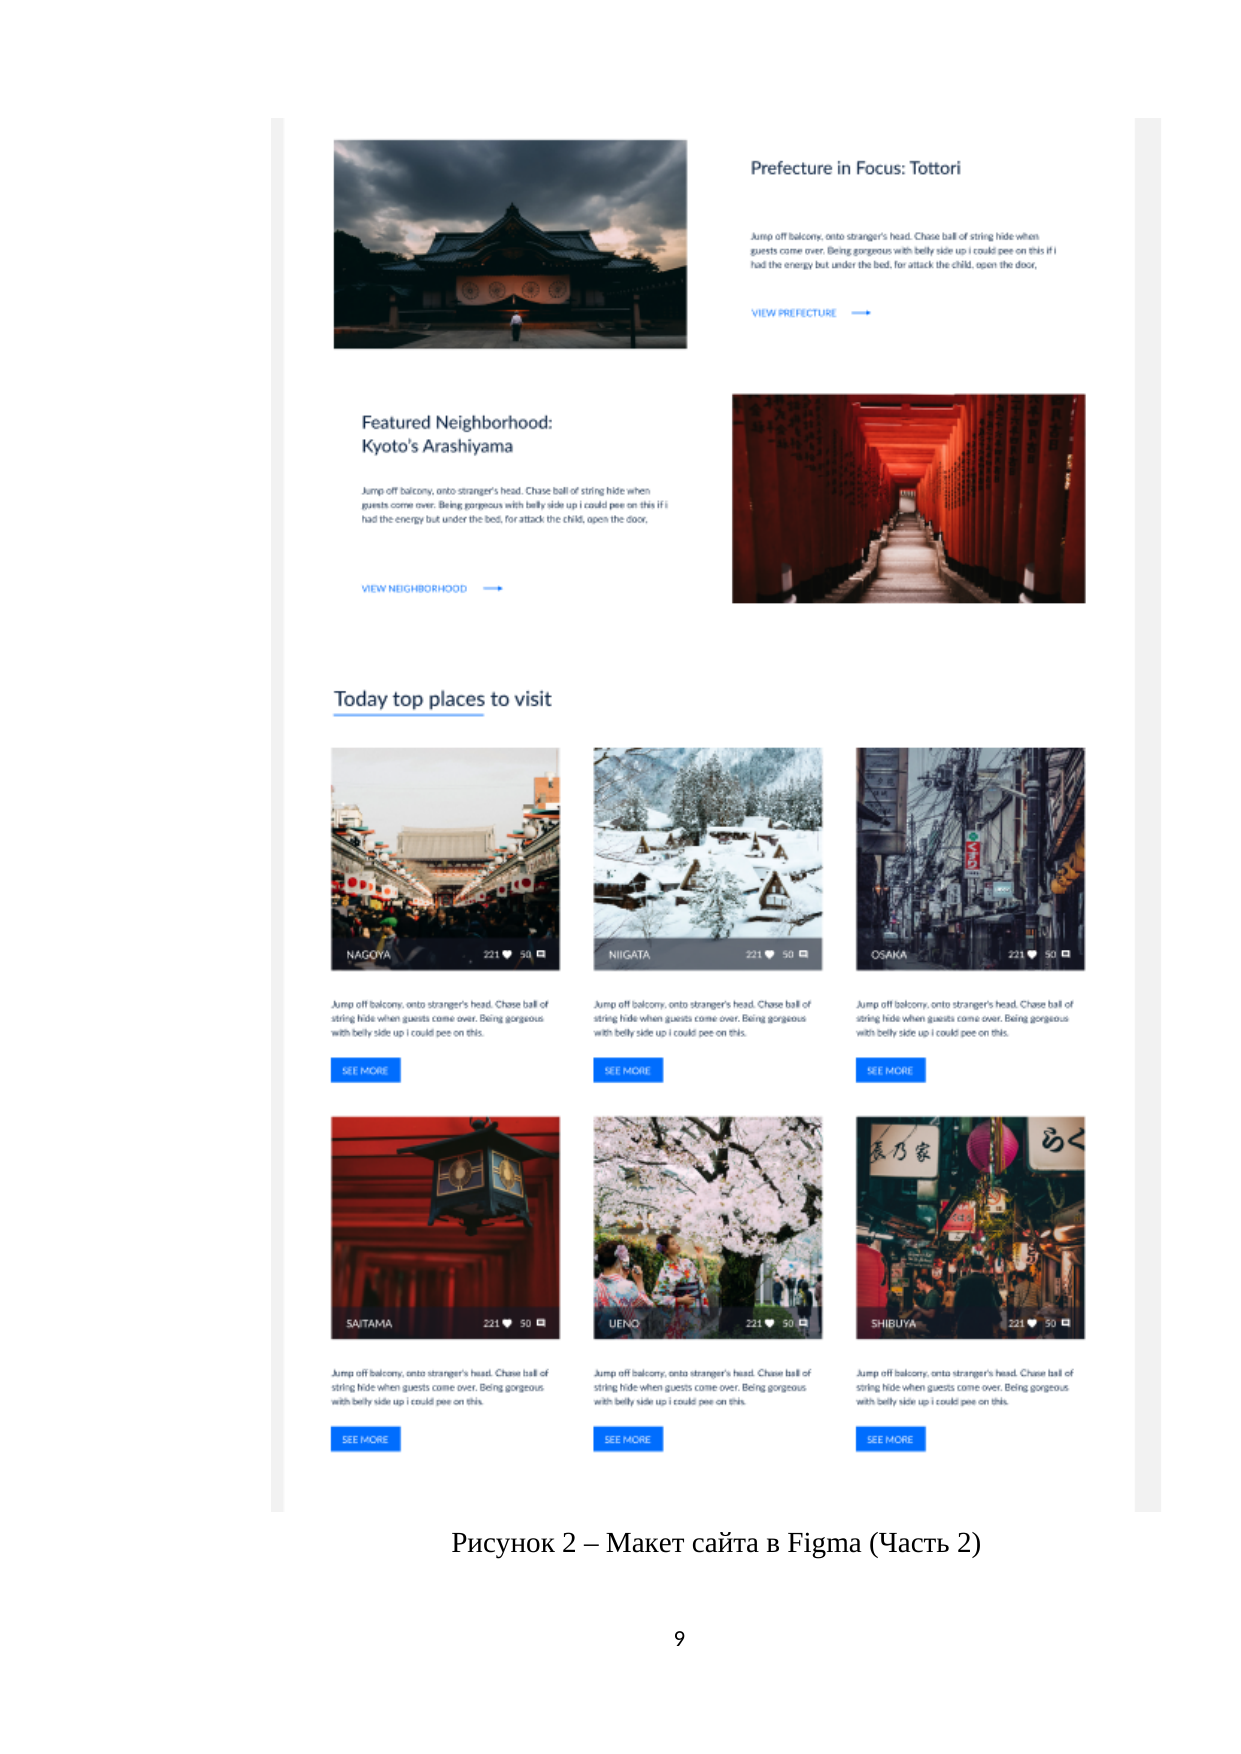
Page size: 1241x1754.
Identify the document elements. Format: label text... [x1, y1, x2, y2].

text Рисунок 2 – Макет сайта в Figma (Часть 2) [177, 1526, 1181, 1559]
picture [271, 118, 1162, 1512]
